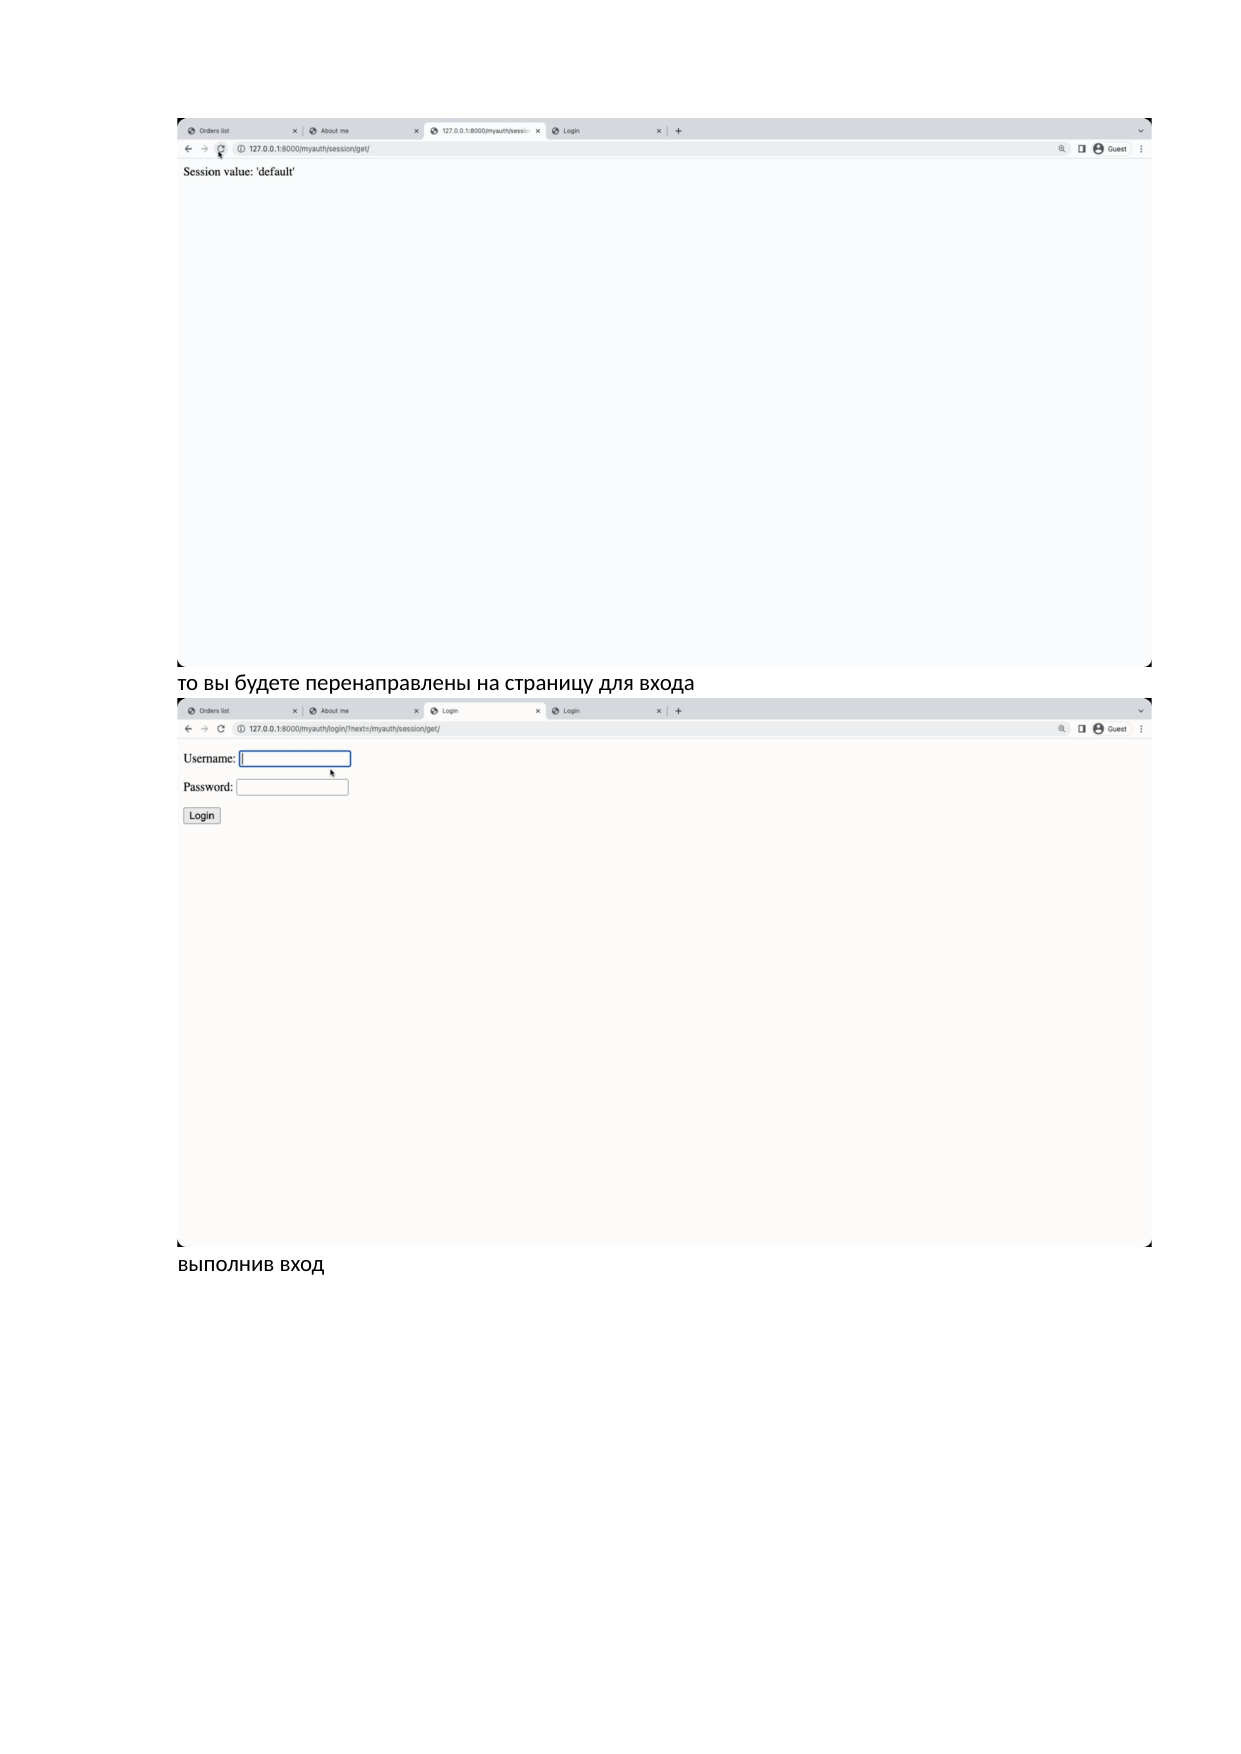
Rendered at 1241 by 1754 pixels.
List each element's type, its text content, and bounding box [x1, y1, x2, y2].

picture [177, 698, 1152, 1247]
text Сохраните изменения вы попадёте на страницу успешно потому, что вы выполнили вход. Но если выйти то вы будете перенаправлены на страницу для входавыполнив вход вы будете снова перенаправлены на страницу для получения сессии [177, 1247, 1152, 1277]
text Сохраните изменения вы попадёте на страницу успешно потому, что вы выполнили вход. Но если выйти то вы будете перенаправлены на страницу для входавыполнив вход вы будете снова перенаправлены на страницу для получения сессии [177, 667, 1152, 698]
picture [177, 118, 1152, 667]
